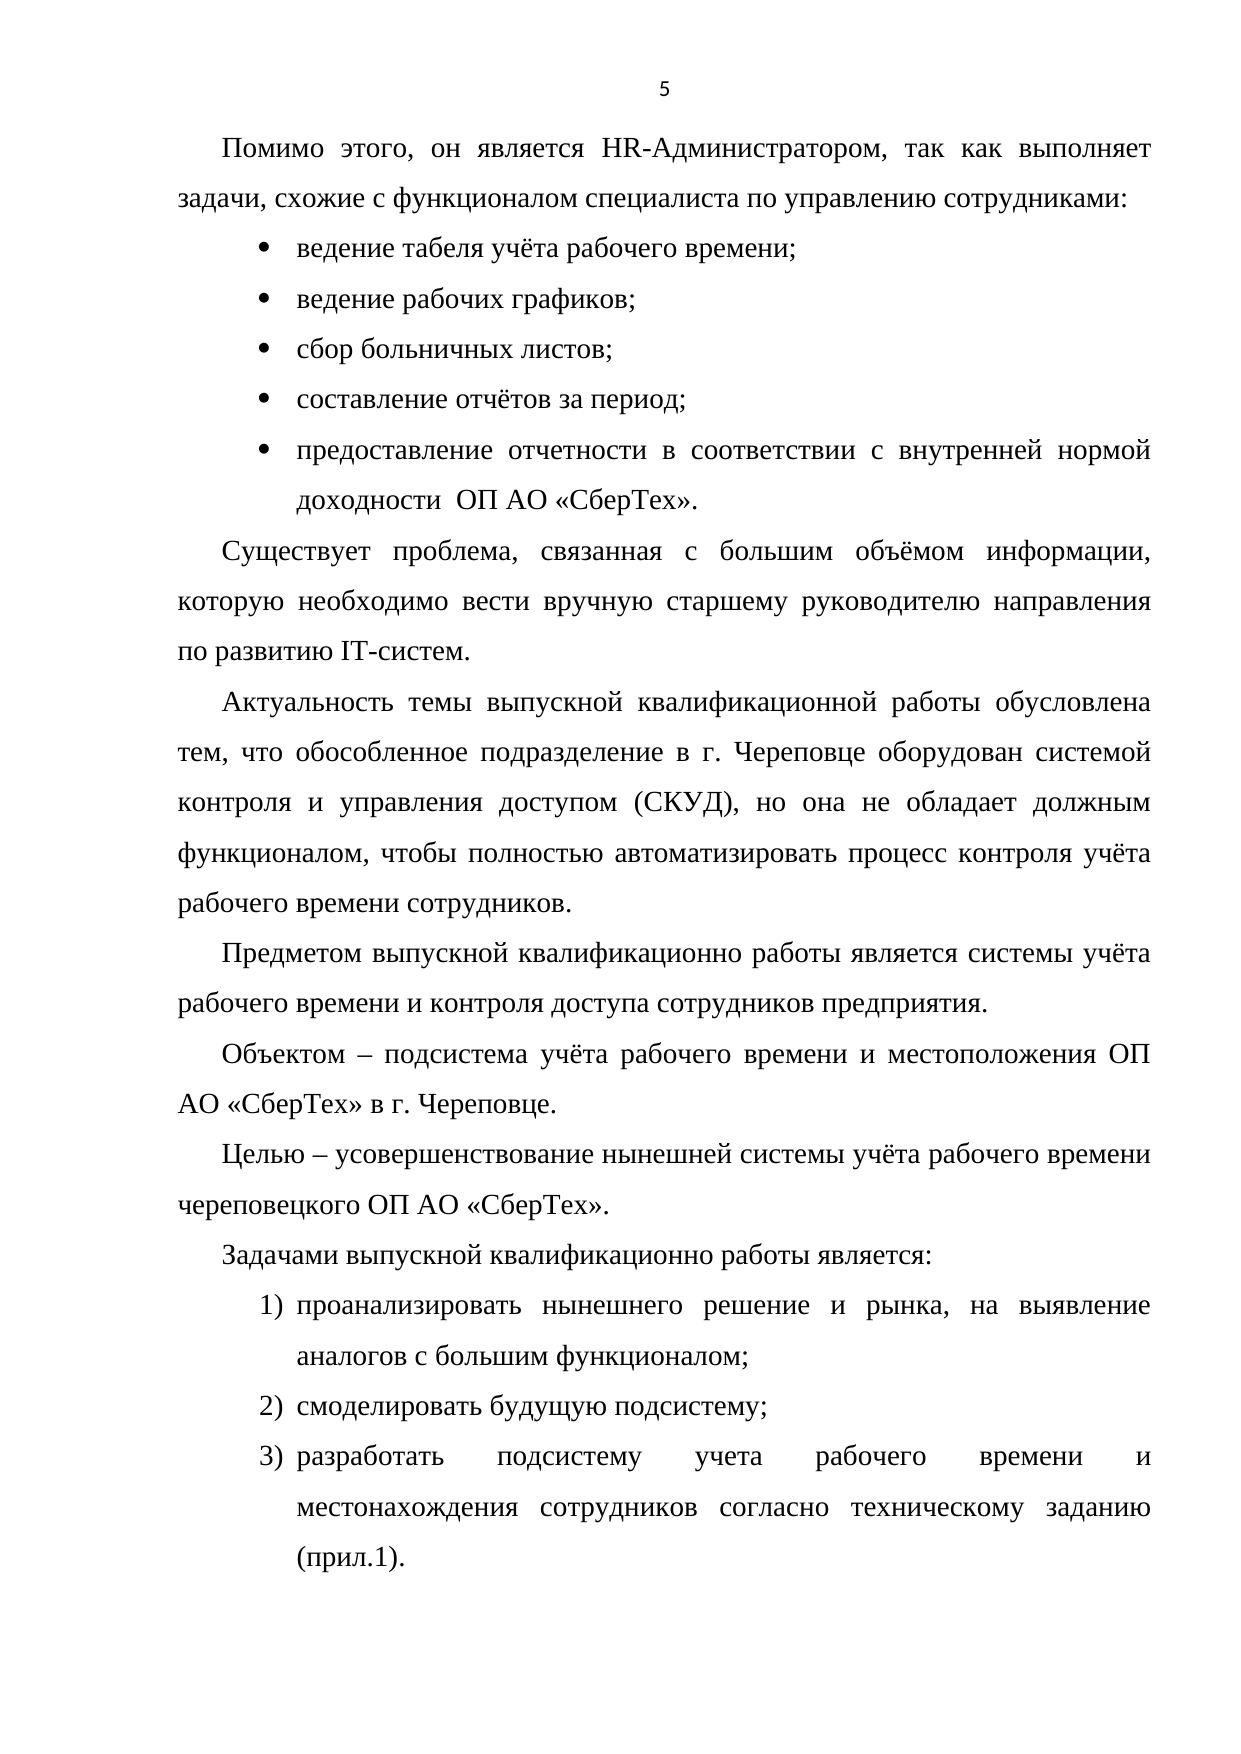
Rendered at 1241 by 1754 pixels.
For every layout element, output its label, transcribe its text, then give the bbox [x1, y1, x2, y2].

list предоставление отчетности в соответствии с внутренней нормой доходности ОП АО «СберТех». [259, 432, 1152, 516]
list ведение табеля учёта рабочего времени; [259, 230, 1152, 264]
text Помимо этого, он является HR-Администратором, так как выполняет задачи, схожие с функционалом специалиста по управлению сотрудниками: [177, 130, 1152, 214]
text Задачами выпускной квалификационно работы является: [177, 1237, 1152, 1271]
text Предметом выпускной квалификационно работы является системы учёта рабочего времени и контроля доступа сотрудников предприятия. [177, 935, 1152, 1019]
list проанализировать нынешнего решение и рынка, на выявление аналогов с большим функционалом; [259, 1287, 1152, 1371]
list ведение рабочих графиков; [259, 281, 1152, 314]
list составление отчётов за период; [259, 382, 1152, 415]
text Целью – усовершенствование нынешней системы учёта рабочего времени череповецкого ОП АО «СберТех». [177, 1137, 1152, 1220]
list сбор больничных листов; [259, 331, 1152, 365]
text Актуальность темы выпускной квалификационной работы обусловлена тем, что обособленное подразделение в г. Череповце оборудован системой контроля и управления доступом (СКУД), но она не обладает должным функционалом, чтобы полностью автоматизировать процесс контроля учёта рабочего времени сотрудников. [177, 684, 1152, 918]
text Объектом – подсистема учёта рабочего времени и местоположения ОП АО «СберТех» в г. Череповце. [177, 1036, 1152, 1120]
list разработать подсистему учета рабочего времени и местонахождения сотрудников согласно техническому заданию (прил.1). [259, 1438, 1152, 1573]
list смоделировать будущую подсистему; [259, 1388, 1152, 1422]
text Существует проблема, связанная с большим объёмом информации, которую необходимо вести вручную старшему руководителю направления по развитию IT-систем. [177, 533, 1152, 667]
